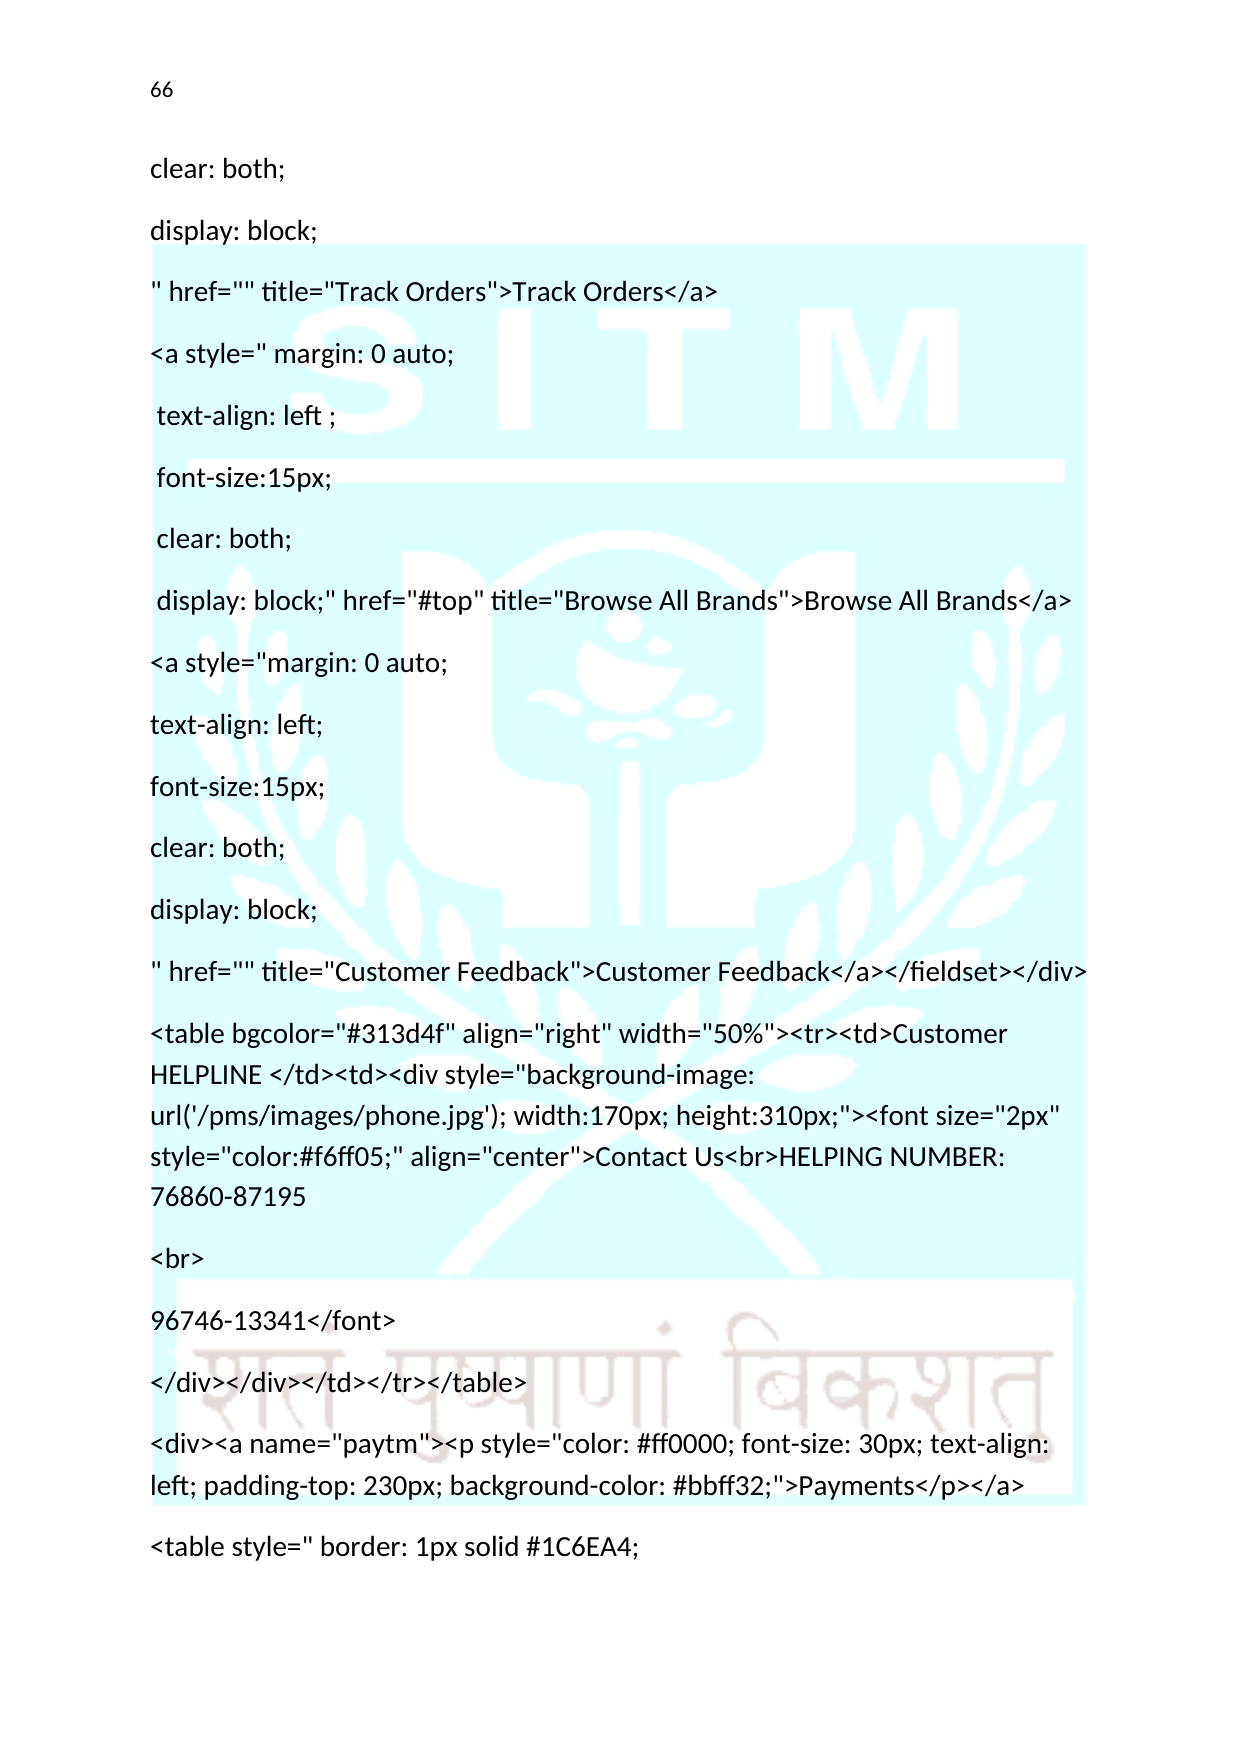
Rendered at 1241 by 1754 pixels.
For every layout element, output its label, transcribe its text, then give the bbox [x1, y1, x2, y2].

text display: block;" href="#top" title="Browse All Brands">Browse All Brands</a> [150, 582, 1090, 618]
text text-align: left ; [150, 397, 1090, 433]
text " href="" title="Track Orders">Track Orders</a> [150, 273, 1090, 309]
text <br> [150, 1240, 1090, 1276]
text " href="" title="Customer Feedback">Customer Feedback</a></fieldset></div> [150, 953, 1090, 989]
text 96746-13341</font> [150, 1302, 1090, 1338]
text <table bgcolor="#313d4f" align="right" width="50%"><tr><td>Customer HELPLINE </td><td><div style="background-image: url('/pms/images/phone.jpg'); width:170px; height:310px;"><font size="2px" style="color:#f6ff05;" align="center">Contact Us<br>HELPING NUMBER: 76860-87195 [150, 1015, 1090, 1214]
text clear: both; [150, 521, 1090, 556]
text <div><a name="paytm"><p style="color: #ff0000; font-size: 30px; text-align: left; padding-top: 230px; background-color: #bbff32;">Payments</p></a> [150, 1426, 1090, 1502]
text text-align: left; [150, 706, 1090, 742]
text font-size:15px; [150, 768, 1090, 803]
text <a style=" margin: 0 auto; [150, 335, 1090, 371]
text display: block; [150, 891, 1090, 927]
text clear: both; [150, 829, 1090, 865]
text font-size:15px; [150, 459, 1090, 494]
text <table style=" border: 1px solid #1C6EA4; [150, 1528, 1090, 1564]
text display: block; [150, 212, 1090, 247]
text </div></div></td></tr></table> [150, 1364, 1090, 1399]
text clear: both; [150, 150, 1090, 186]
text <a style="margin: 0 auto; [150, 644, 1090, 680]
